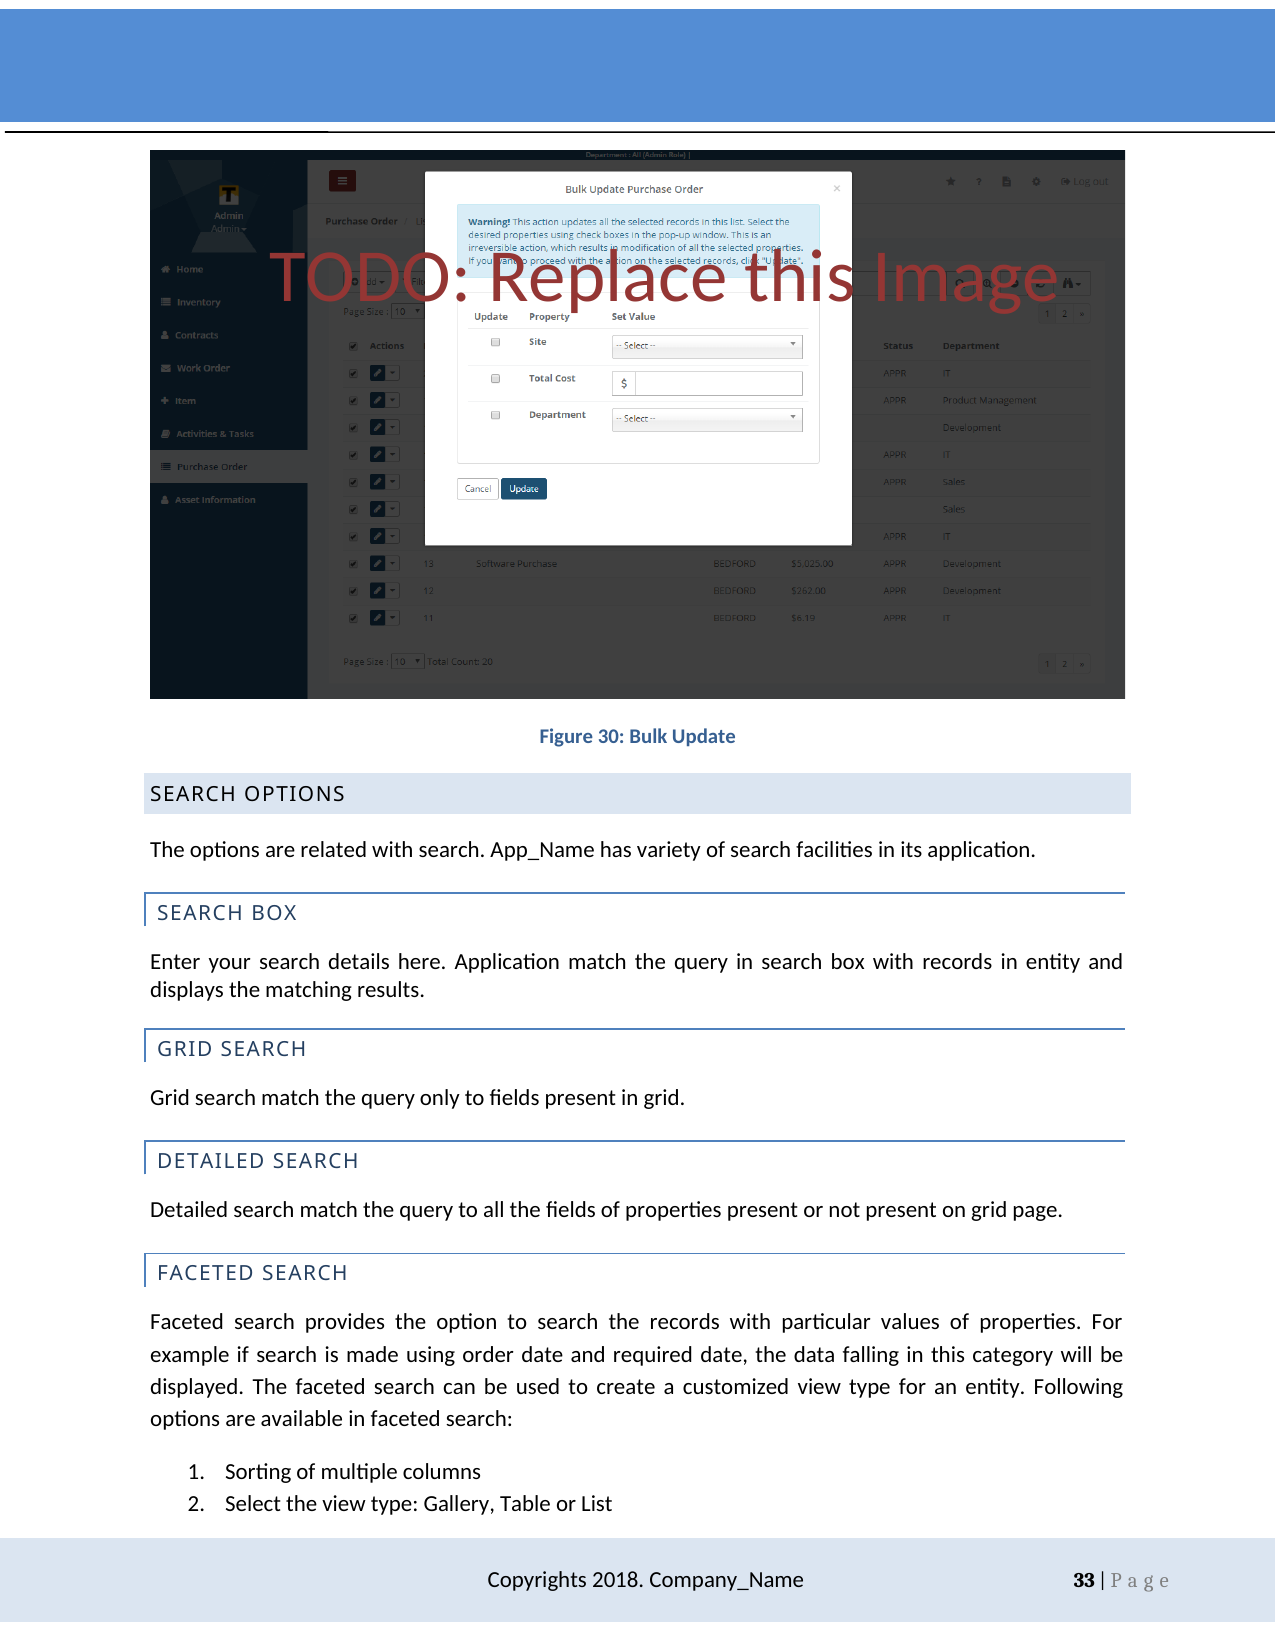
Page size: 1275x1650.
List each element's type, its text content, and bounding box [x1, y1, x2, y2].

list Sorting of multiple columns [187, 1457, 1125, 1485]
subtitle Grid Search [146, 1030, 1125, 1062]
list Select the view type: Gallery, Table or List [187, 1489, 1125, 1517]
text Enter your search details here. Application match the query in search box with records in entity and displays the matching results. [150, 947, 1125, 1003]
text The options are related with search. App_Name has variety of search facilities in its application. [150, 835, 1125, 863]
text Detailed search match the query to all the fields of properties present or not present on grid page. [150, 1195, 1125, 1223]
subtitle Detailed Search [146, 1142, 1125, 1174]
picture [150, 150, 1125, 699]
subtitle Search Options [150, 779, 1125, 808]
text Faceted search provides the option to search the records with particular values of properties. For example if search is made using order date and required date, the data falling in this category will be displayed. The faceted search can be used to create a customized view type for an entity. Following options are available in faceted search: [150, 1307, 1125, 1432]
subtitle Search Box [146, 894, 1125, 926]
subtitle Faceted Search [146, 1254, 1125, 1287]
text Grid search match the query only to fields present in grid. [150, 1083, 1125, 1111]
